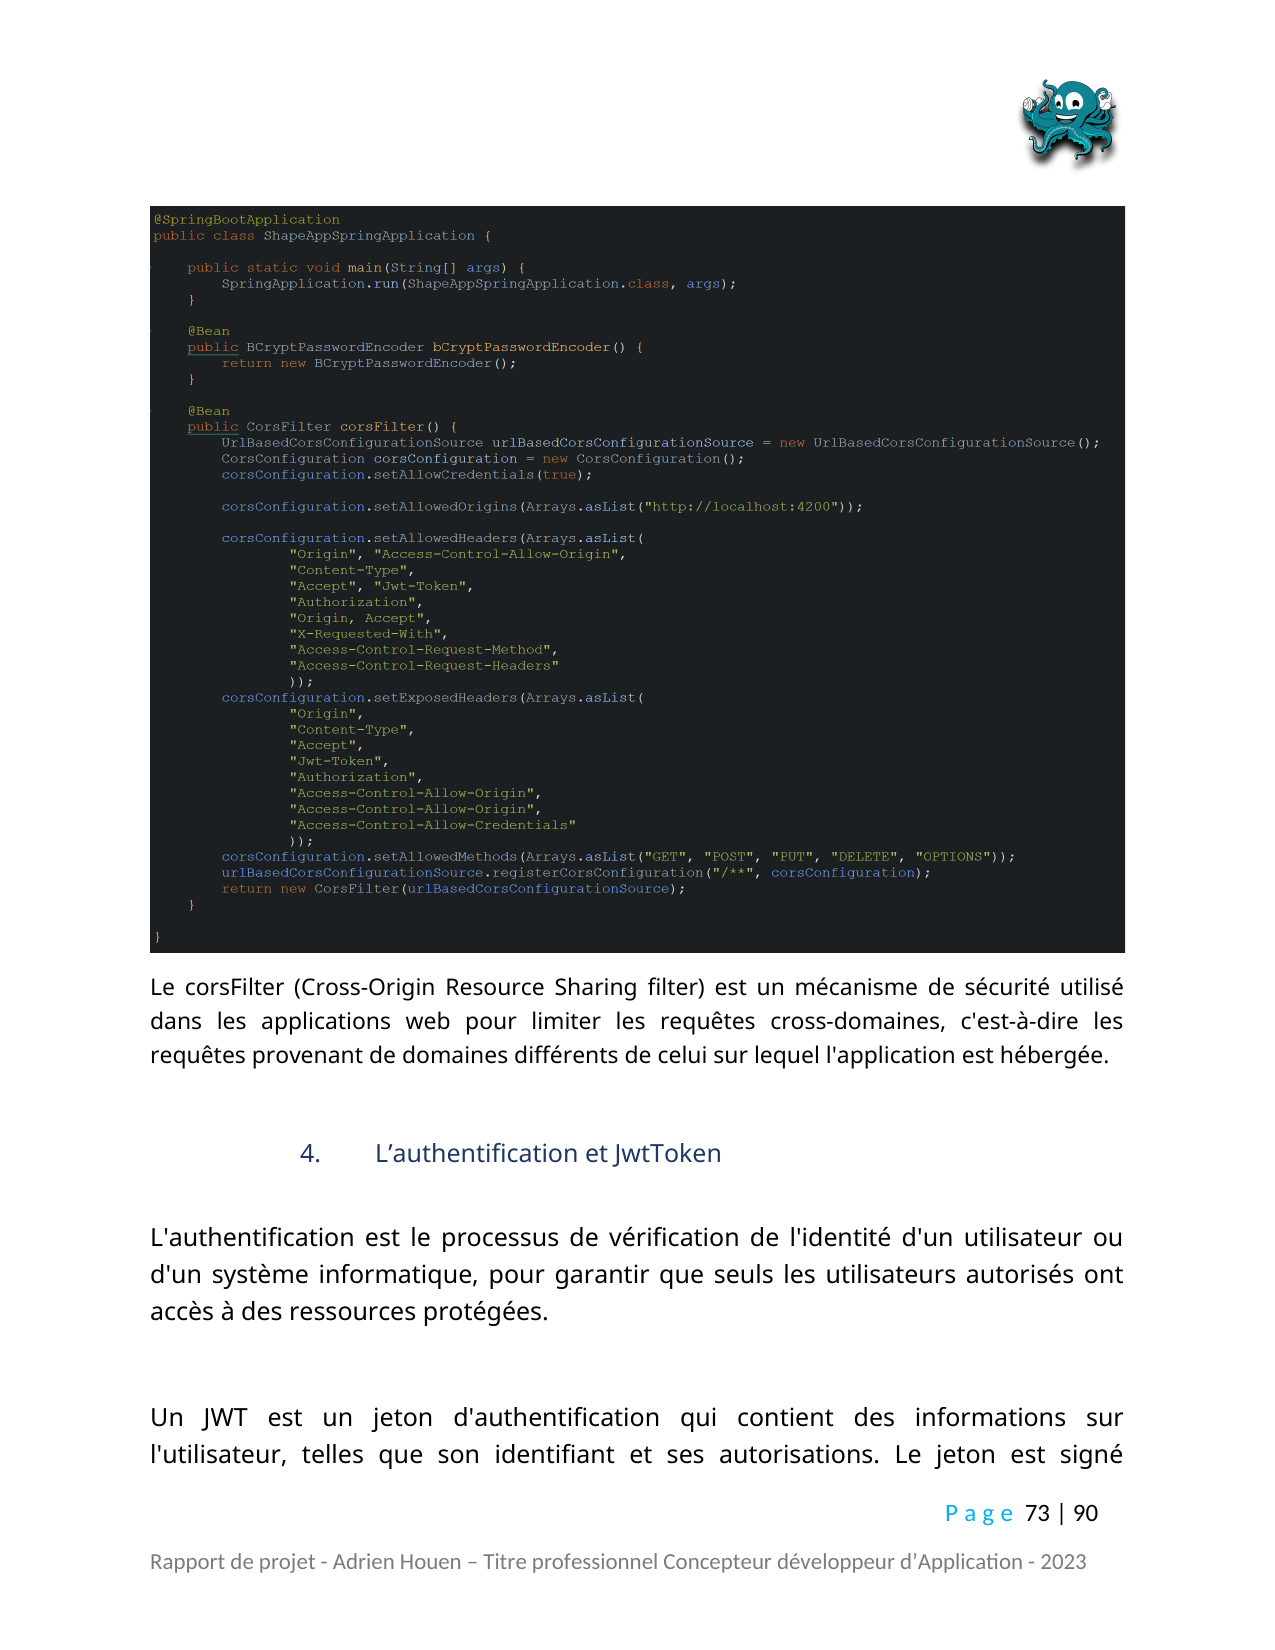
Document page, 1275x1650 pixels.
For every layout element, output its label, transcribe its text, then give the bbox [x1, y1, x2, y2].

subtitle L’authentification et JwtToken [300, 1136, 1125, 1170]
text L'authentification est le processus de vérification de l'identité d'un utilisateur ou d'un système informatique, pour garantir que seuls les utilisateurs autorisés ont accès à des ressources protégées. [150, 1219, 1125, 1327]
text Le corsFilter (Cross-Origin Resource Sharing filter) est un mécanisme de sécurité utilisé dans les applications web pour limiter les requêtes cross-domaines, c'est-à-dire les requêtes provenant de domaines différents de celui sur lequel l'application est hébergée. [150, 971, 1125, 1070]
picture [1021, 74, 1118, 161]
picture [150, 206, 1125, 953]
